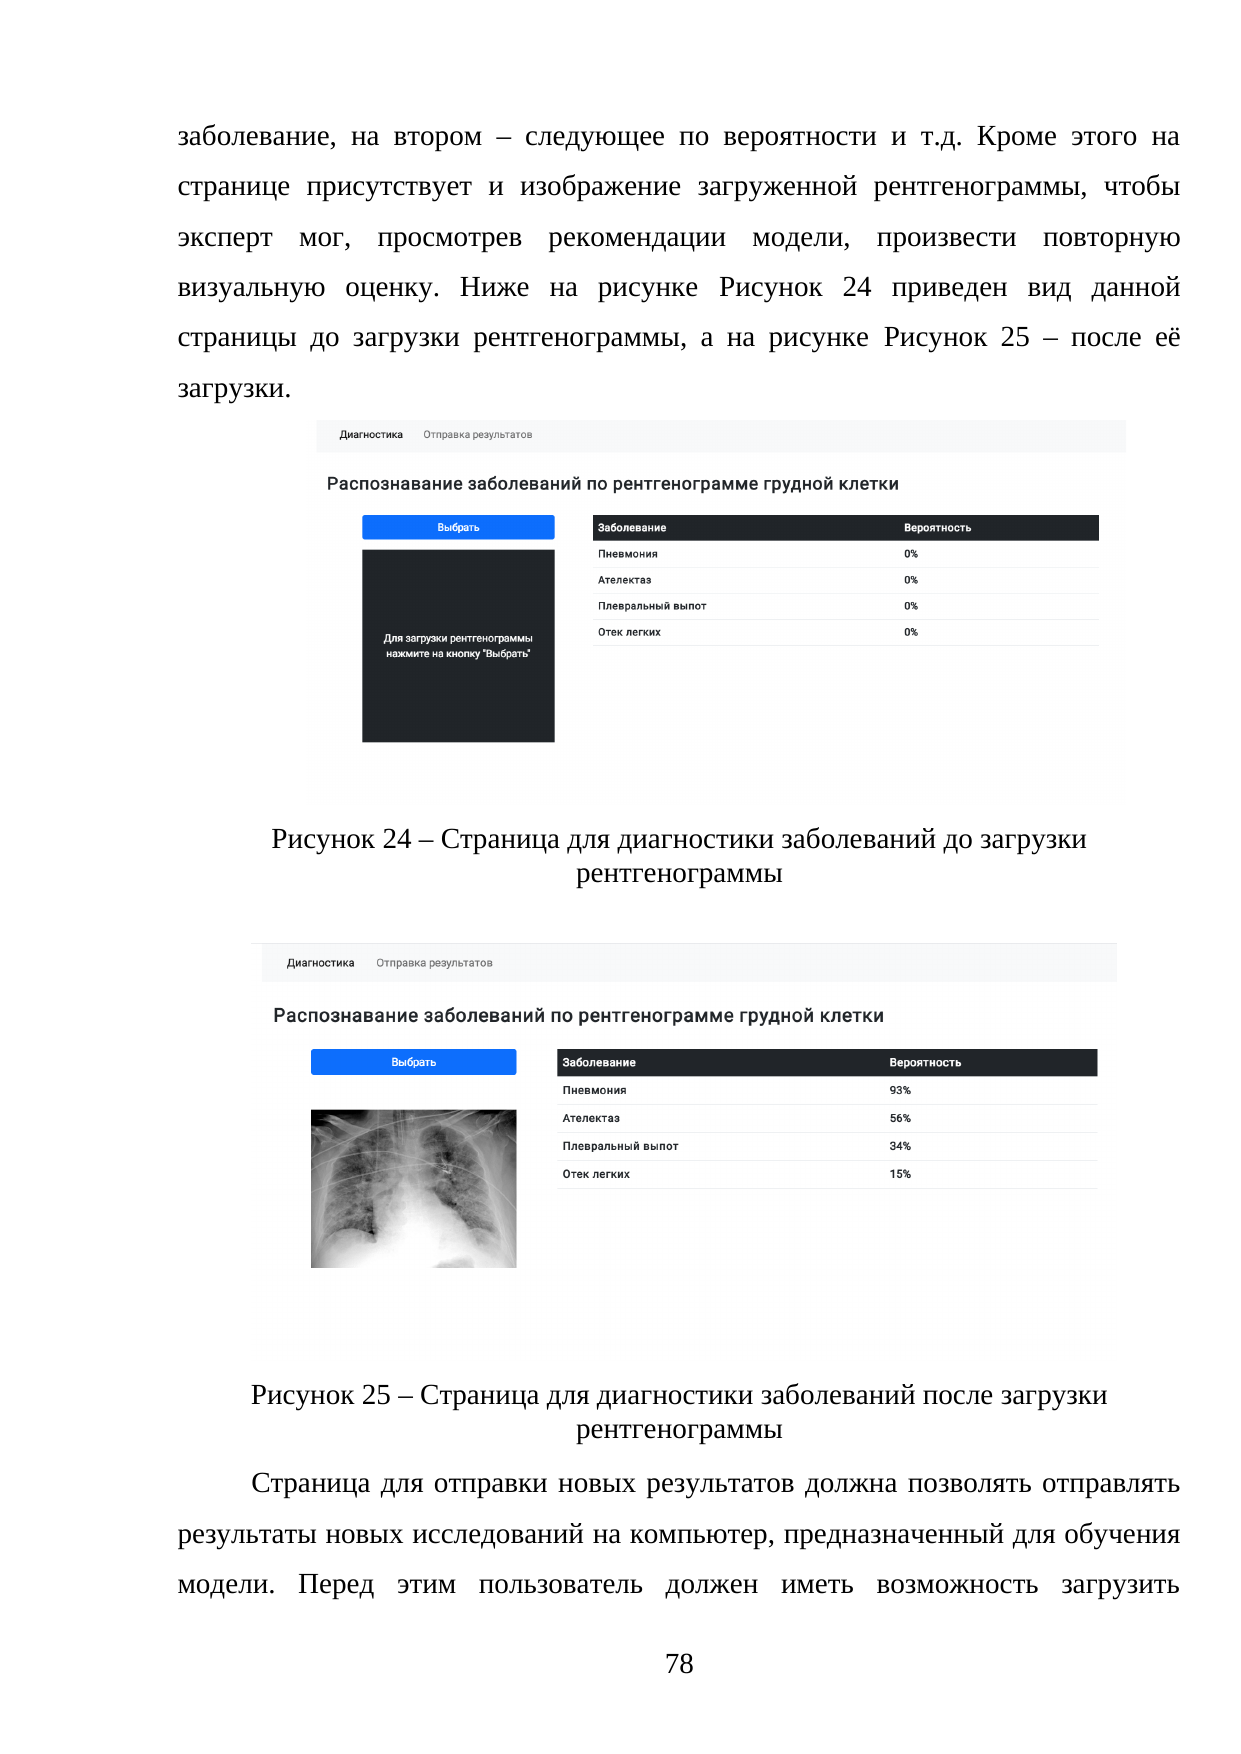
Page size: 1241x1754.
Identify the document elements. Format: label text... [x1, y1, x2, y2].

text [177, 1465, 1181, 1599]
picture [251, 943, 1117, 1361]
picture [306, 420, 1127, 805]
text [177, 118, 1181, 403]
